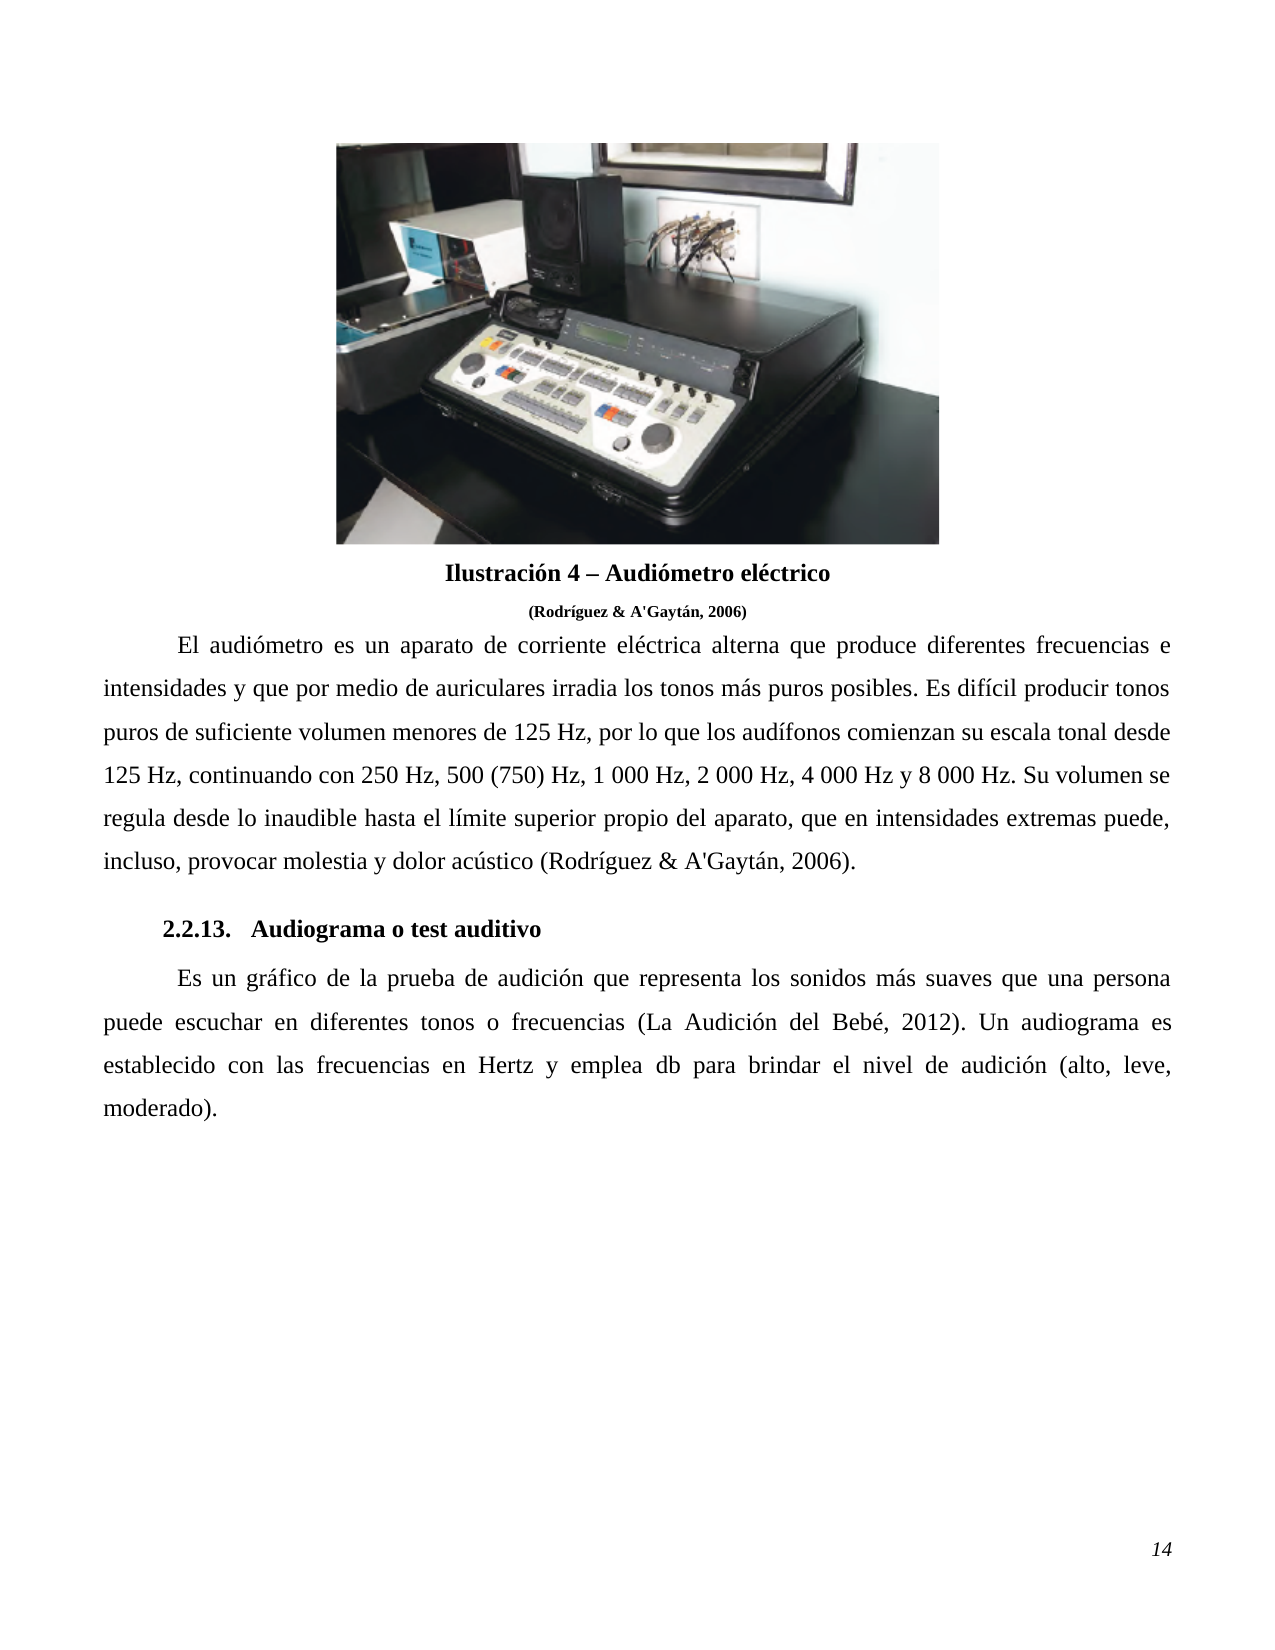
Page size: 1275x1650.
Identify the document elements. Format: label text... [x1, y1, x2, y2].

text Ilustración 4 – Audiómetro eléctrico [103, 558, 1172, 587]
text El audiómetro es un aparato de corriente eléctrica alterna que produce diferentes frecuencias e intensidades y que por medio de auriculares irradia los tonos más puros posibles. Es difícil producir tonos puros de suficiente volumen menores de 125 Hz, por lo que los audífonos comienzan su escala tonal desde 125 Hz, continuando con 250 Hz, 500 (750) Hz, 1 000 Hz, 2 000 Hz, 4 000 Hz y 8 000 Hz. Su volumen se regula desde lo inaudible hasta el límite superior propio del aparato, que en intensidades extremas puede, incluso, provocar molestia y dolor acústico . [103, 630, 1172, 875]
text Audiograma o test auditivo [162, 914, 1172, 943]
text Es un gráfico de la prueba de audición que representa los sonidos más suaves que una persona puede escuchar en diferentes tonos o frecuencias . Un audiograma es establecido con las frecuencias en Hertz y emplea db para brindar el nivel de audición (alto, leve, moderado). [103, 963, 1172, 1122]
